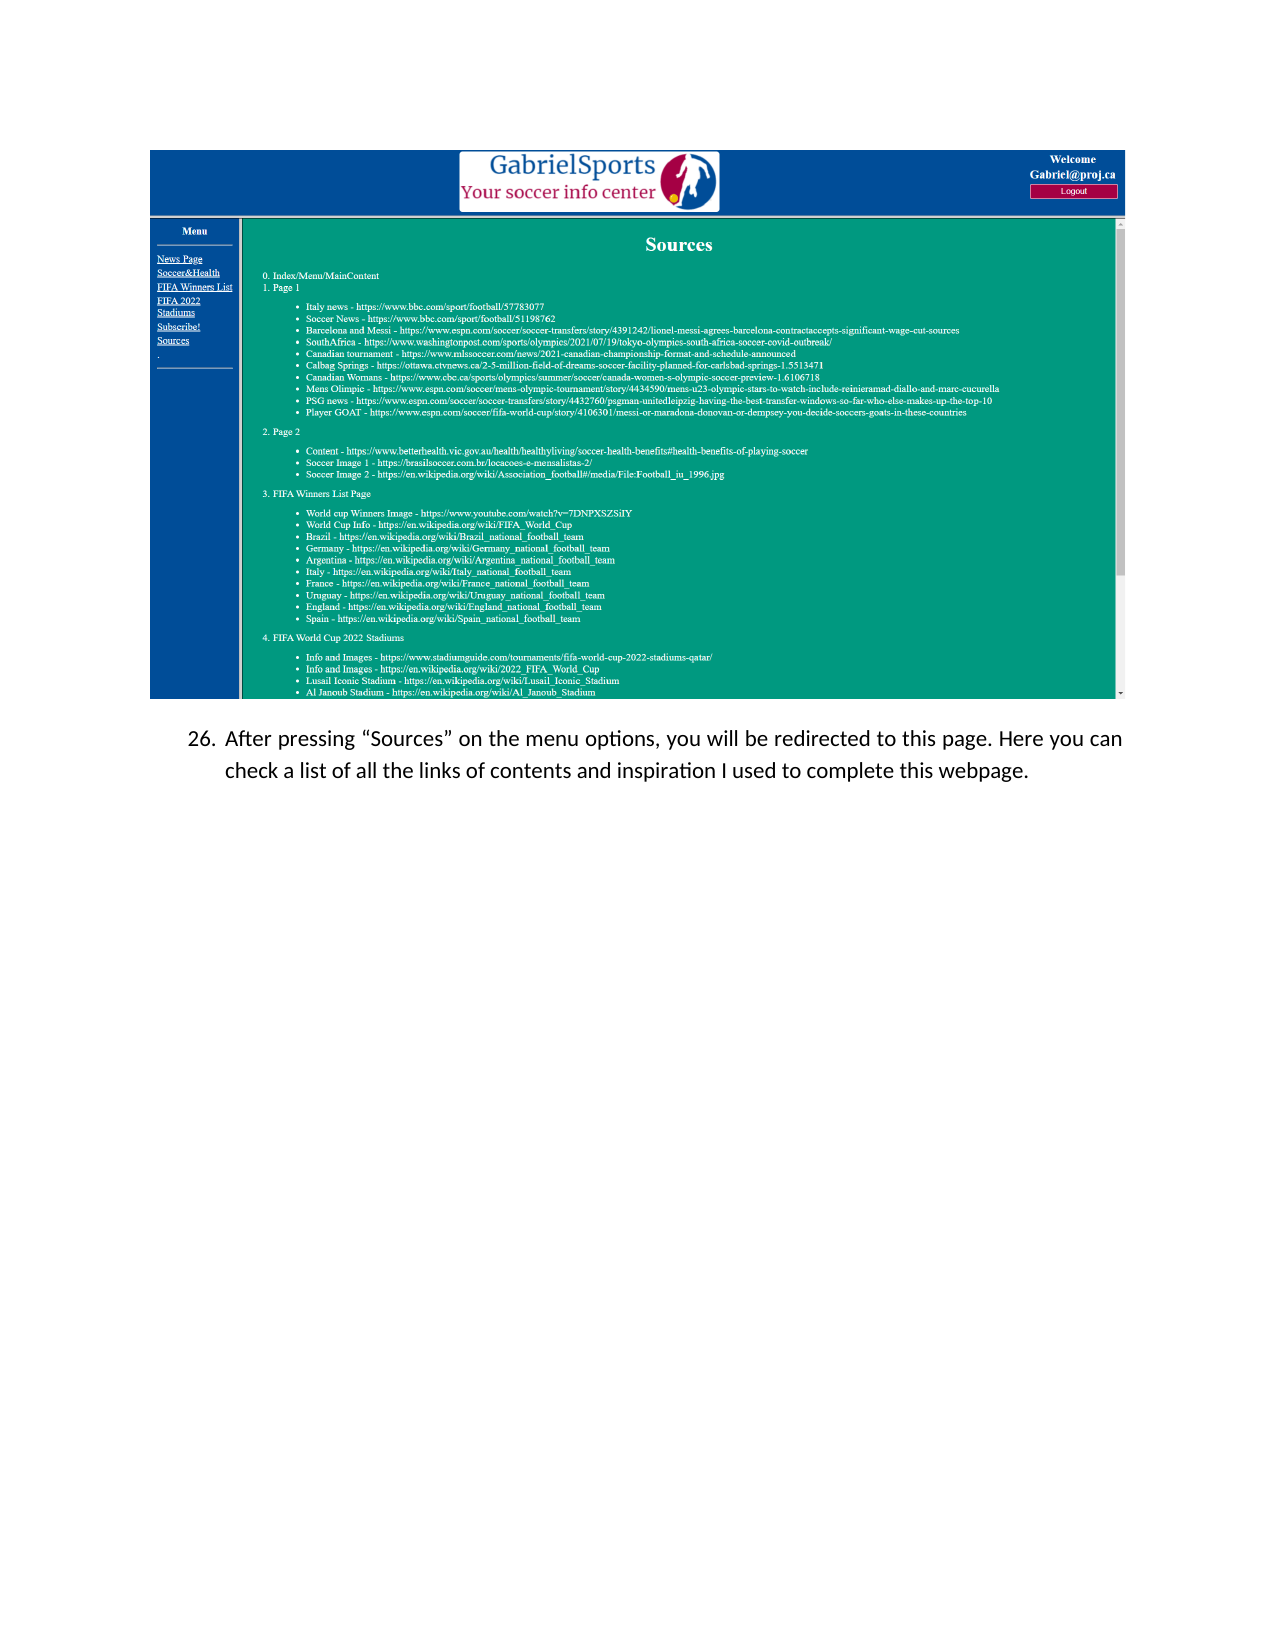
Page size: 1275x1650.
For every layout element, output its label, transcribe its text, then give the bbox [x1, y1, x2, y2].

picture [150, 150, 1125, 699]
list After pressing “Sources” on the menu options, you will be redirected to this page. Here you can check a list of all the links of contents and inspiration I used to complete this webpage. [187, 724, 1125, 784]
